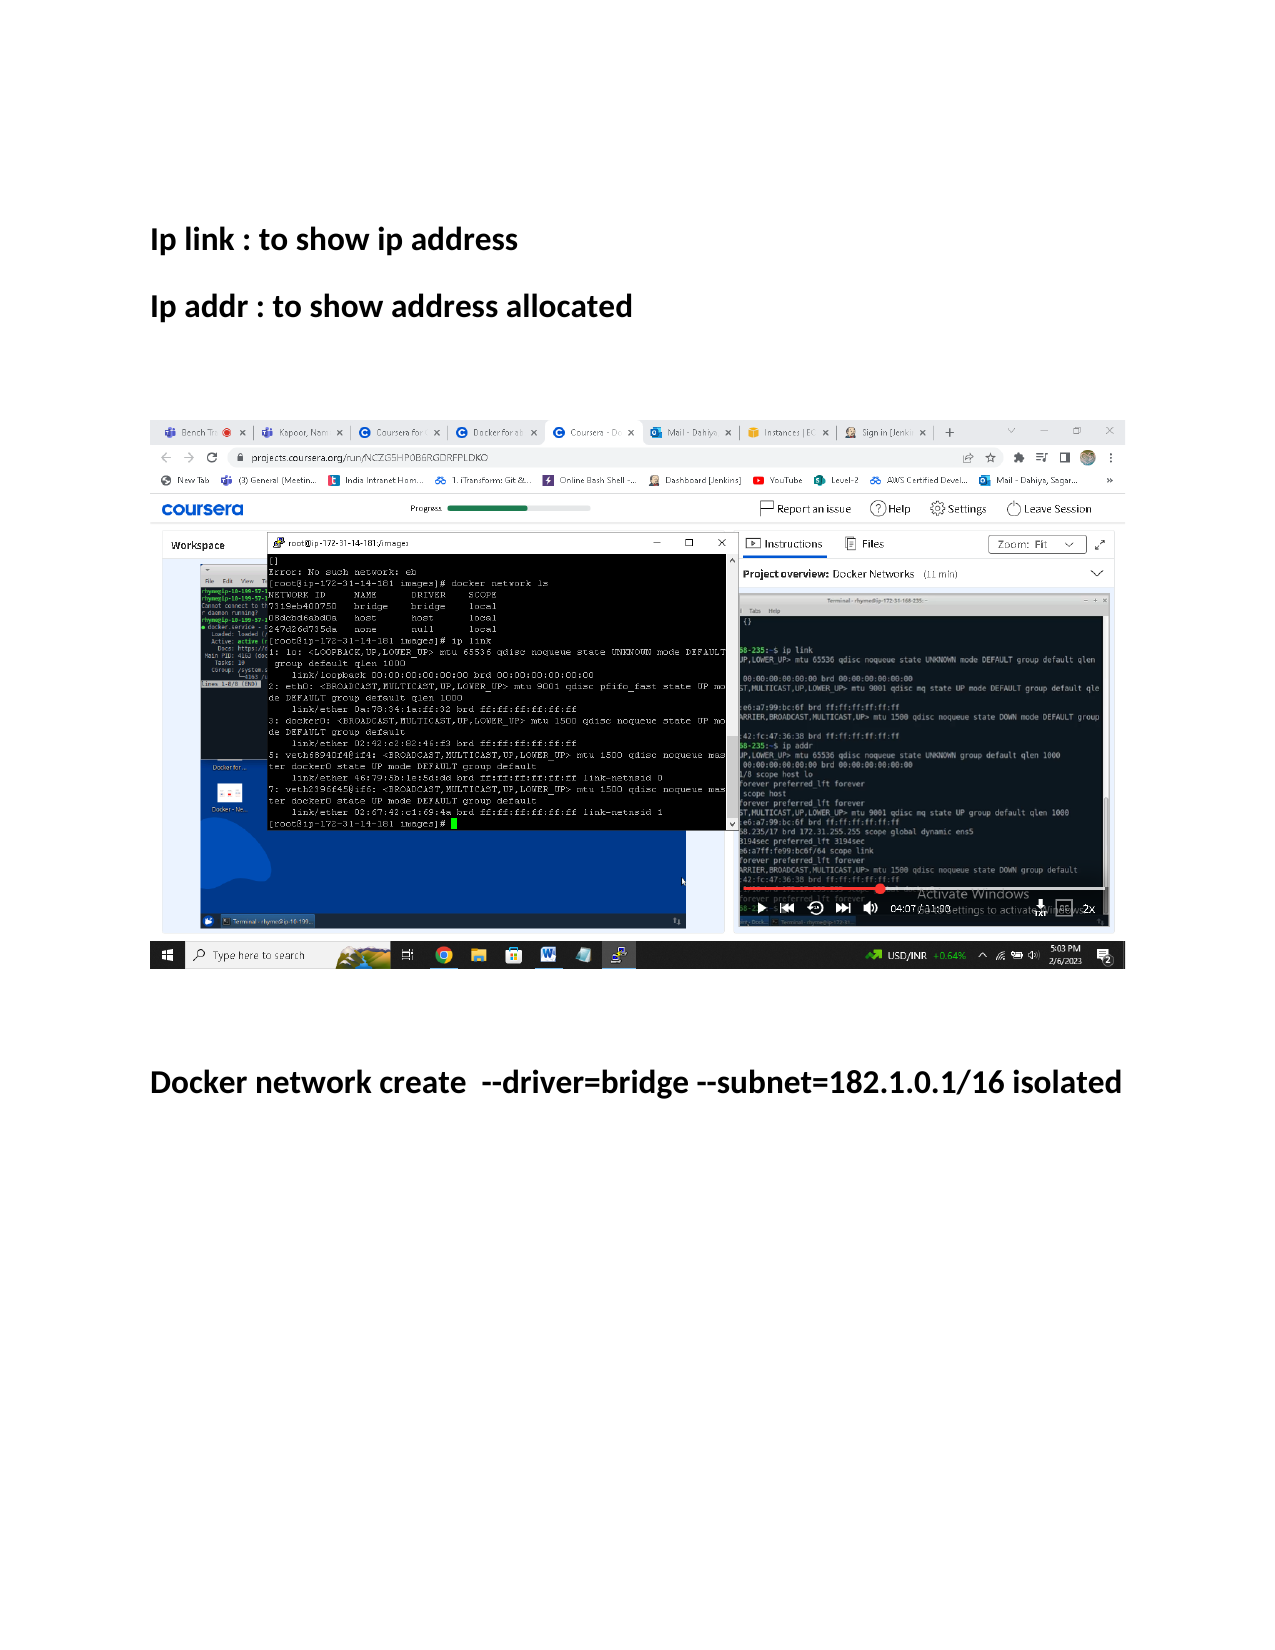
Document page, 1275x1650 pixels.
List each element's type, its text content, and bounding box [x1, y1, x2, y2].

text Docker network create --driver=bridge --subnet=182.1.0.1/16 isolated [150, 1061, 1125, 1102]
picture [150, 420, 1125, 969]
text Ip link : to show ip address [150, 218, 1125, 258]
text Ip addr : to show address allocated [150, 285, 1125, 326]
